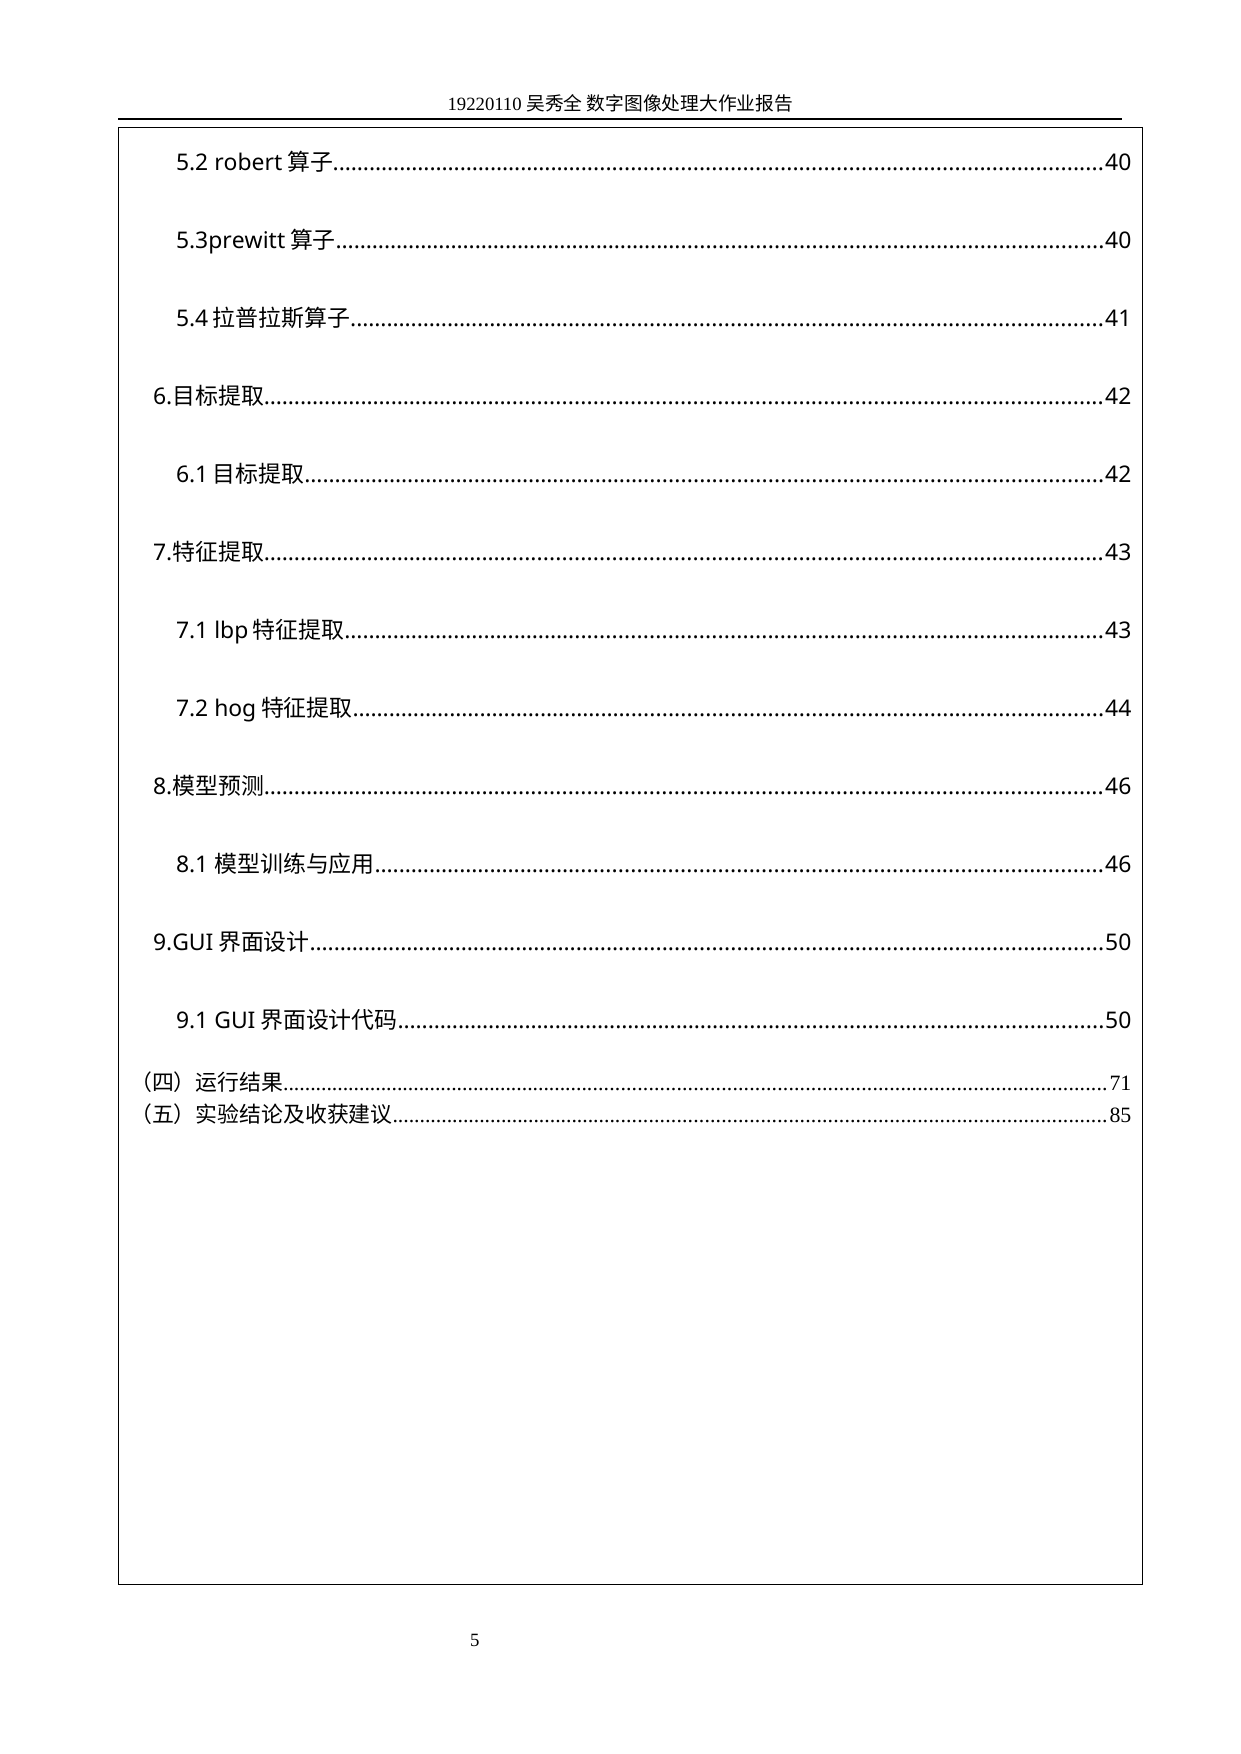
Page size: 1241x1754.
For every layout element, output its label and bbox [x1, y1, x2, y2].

table_header [119, 128, 1142, 1584]
